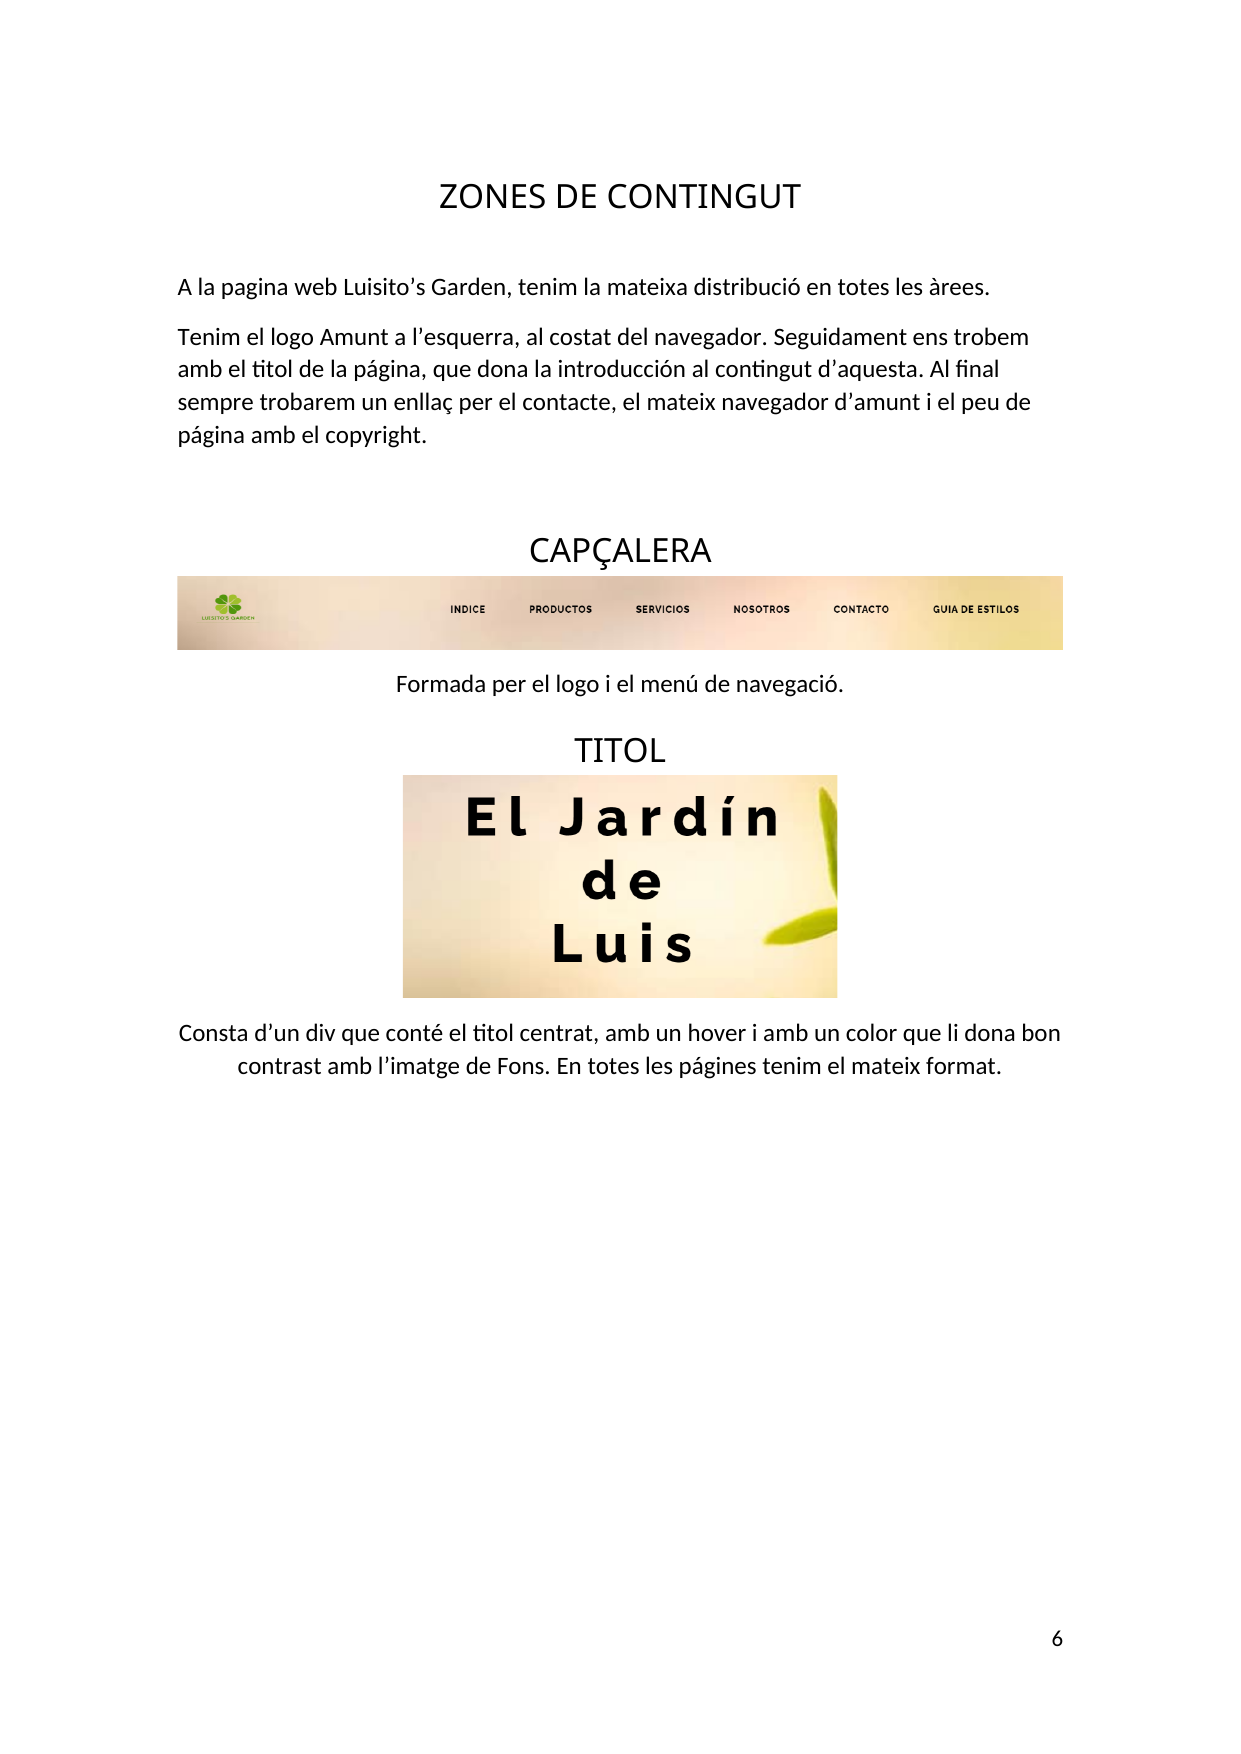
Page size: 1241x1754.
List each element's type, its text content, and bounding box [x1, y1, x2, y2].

subtitle CAPÇALERA [177, 527, 1063, 572]
text A la pagina web Luisito’s Garden, tenim la mateixa distribució en totes les àrees. [177, 271, 1063, 302]
subtitle TITOL [177, 727, 1063, 772]
text Tenim el logo Amunt a l’esquerra, al costat del navegador. Seguidament ens trobem amb el titol de la página, que dona la introducción al contingut d’aquesta. Al final sempre trobarem un enllaç per el contacte, el mateix navegador d’amunt i el peu de página amb el copyright. [177, 321, 1063, 450]
picture [402, 775, 838, 998]
text Formada per el logo i el menú de navegació. [177, 669, 1063, 699]
subtitle ZONES DE CONTINGUT [177, 173, 1063, 218]
text Consta d’un div que conté el titol centrat, amb un hover i amb un color que li dona bon contrast amb l’imatge de Fons. En totes les págines tenim el mateix format. [177, 1017, 1063, 1080]
picture [177, 576, 1063, 650]
